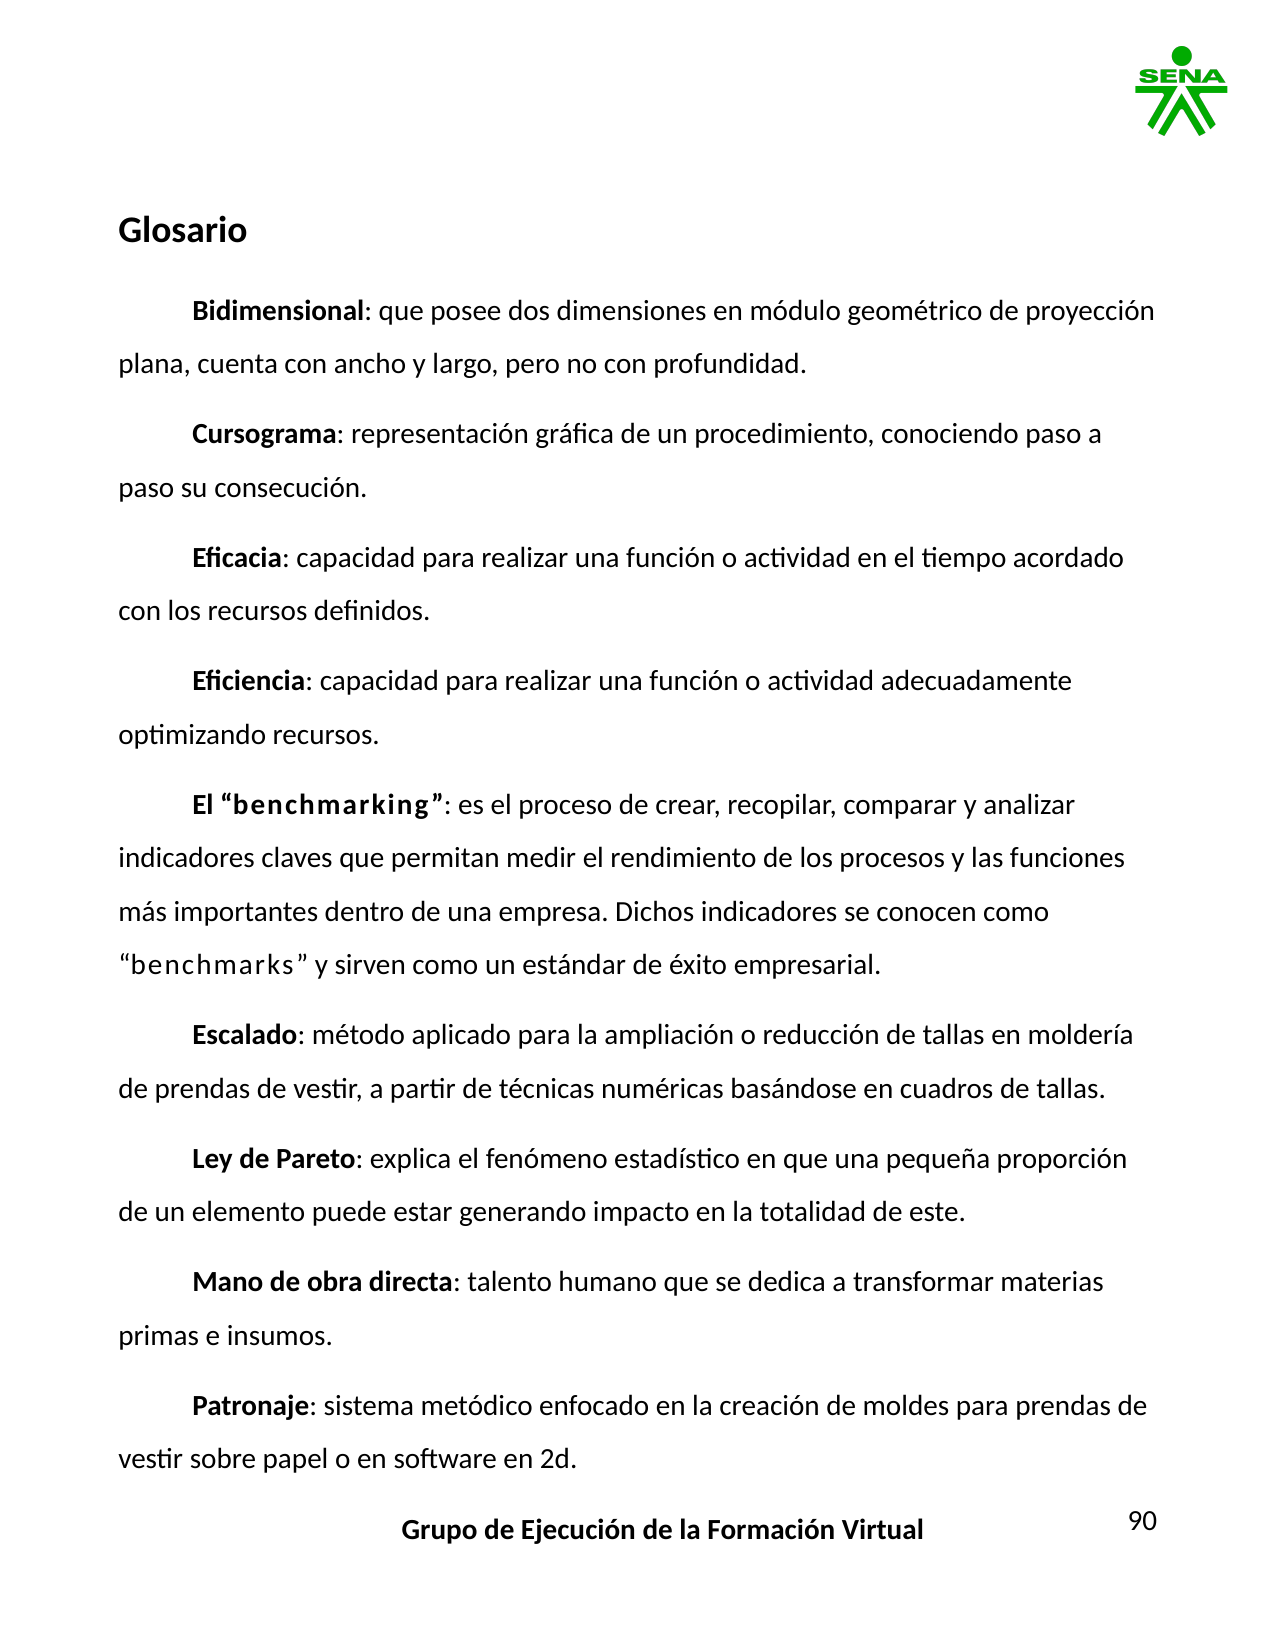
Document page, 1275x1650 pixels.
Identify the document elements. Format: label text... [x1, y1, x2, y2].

text Eficiencia: capacidad para realizar una función o actividad adecuadamente optimizando recursos. [118, 662, 1157, 751]
text Ley de Pareto: explica el fenómeno estadístico en que una pequeña proporción de un elemento puede estar generando impacto en la totalidad de este. [118, 1140, 1157, 1229]
text Eficacia: capacidad para realizar una función o actividad en el tiempo acordado con los recursos definidos. [118, 539, 1157, 628]
text Glosario [118, 206, 1157, 252]
text Patronaje: sistema metódico enfocado en la creación de moldes para prendas de vestir sobre papel o en software en 2d. [118, 1387, 1157, 1476]
picture [1135, 46, 1228, 136]
text El “benchmarking”: es el proceso de crear, recopilar, comparar y analizar indicadores claves que permitan medir el rendimiento de los procesos y las funciones más importantes dentro de una empresa. Dichos indicadores se conocen como “benchmarks” y sirven como un estándar de éxito empresarial. [118, 786, 1157, 982]
text Cursograma: representación gráfica de un procedimiento, conociendo paso a paso su consecución. [118, 415, 1157, 504]
text Mano de obra directa: talento humano que se dedica a transformar materias primas e insumos. [118, 1263, 1157, 1352]
text Escalado: método aplicado para la ampliación o reducción de tallas en moldería de prendas de vestir, a partir de técnicas numéricas basándose en cuadros de tallas. [118, 1016, 1157, 1105]
text Bidimensional: que posee dos dimensiones en módulo geométrico de proyección plana, cuenta con ancho y largo, pero no con profundidad. [118, 292, 1157, 381]
